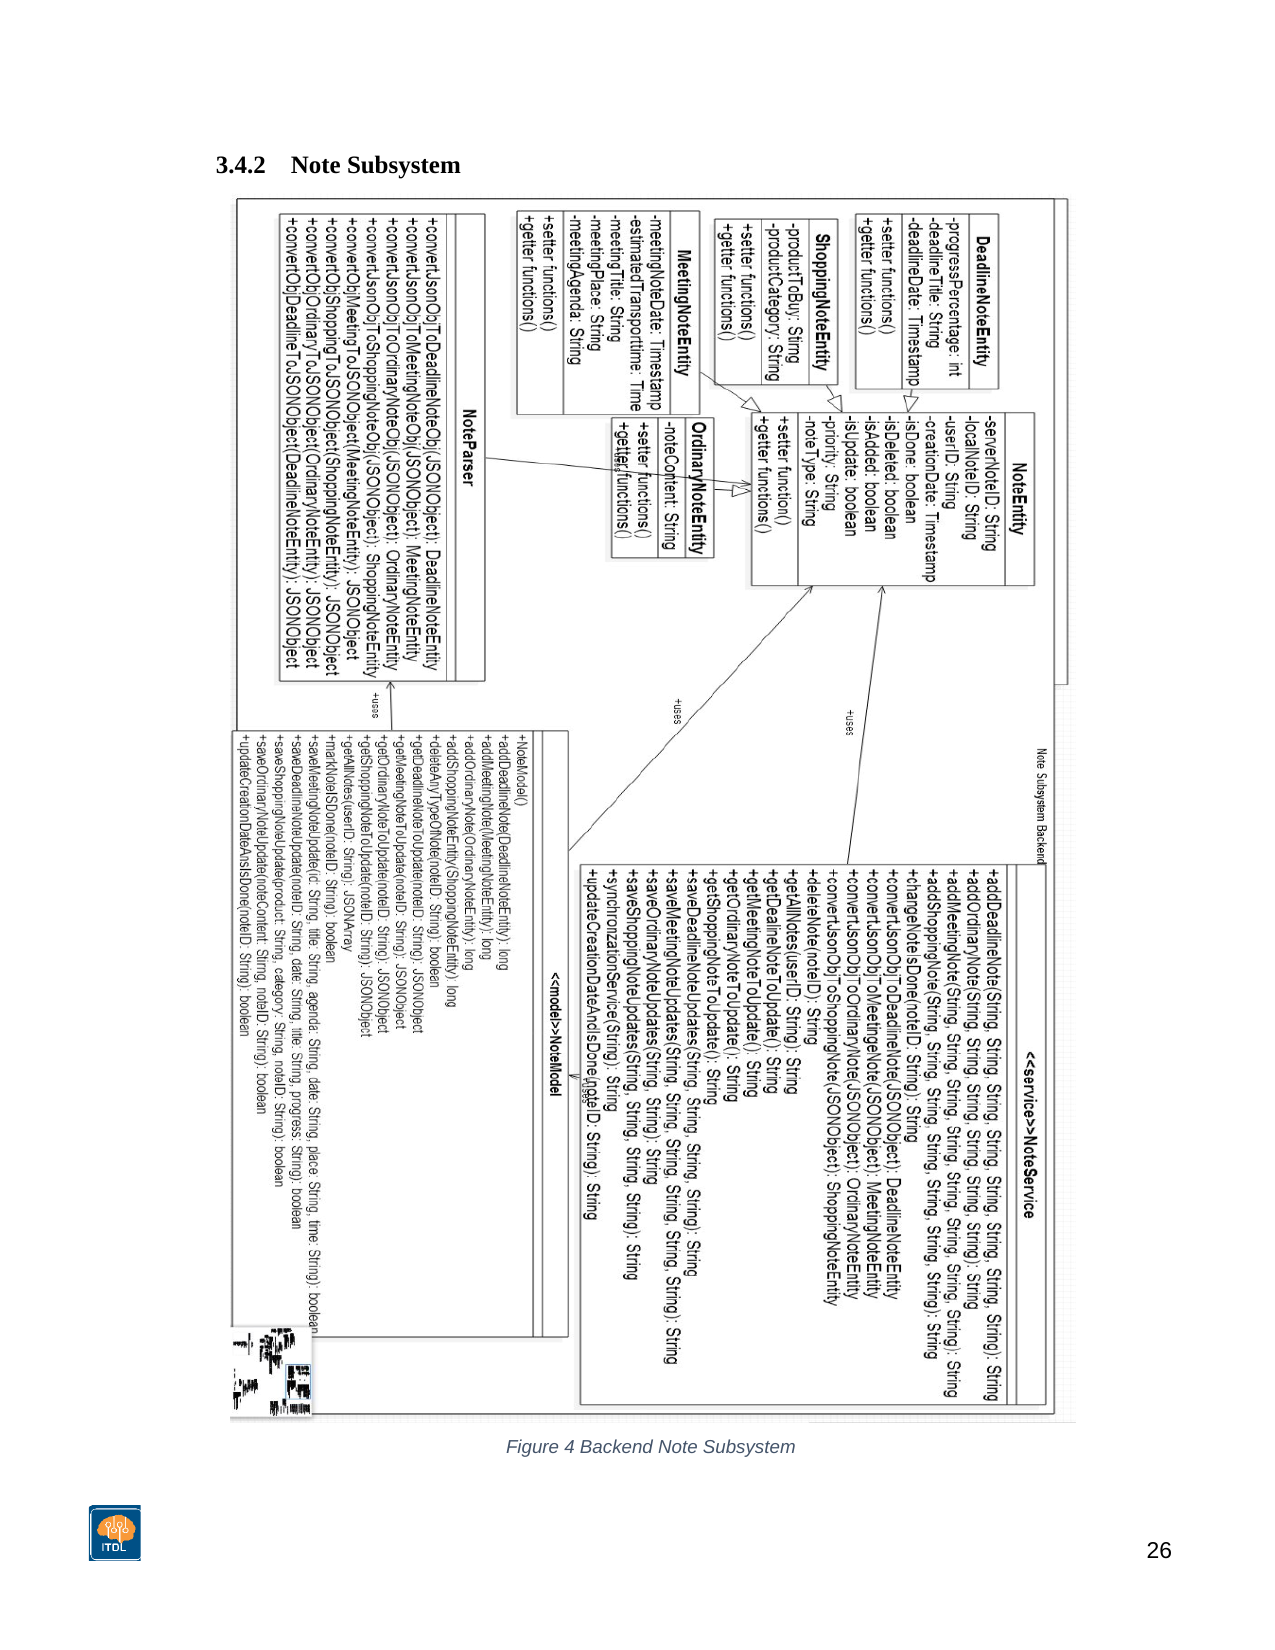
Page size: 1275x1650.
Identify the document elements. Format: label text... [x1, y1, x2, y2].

list Note Subsystem [216, 150, 1125, 179]
picture [230, 195, 1076, 1422]
picture [87, 1505, 141, 1559]
text Figure 4 Backend Note Subsystem [178, 1436, 1125, 1457]
